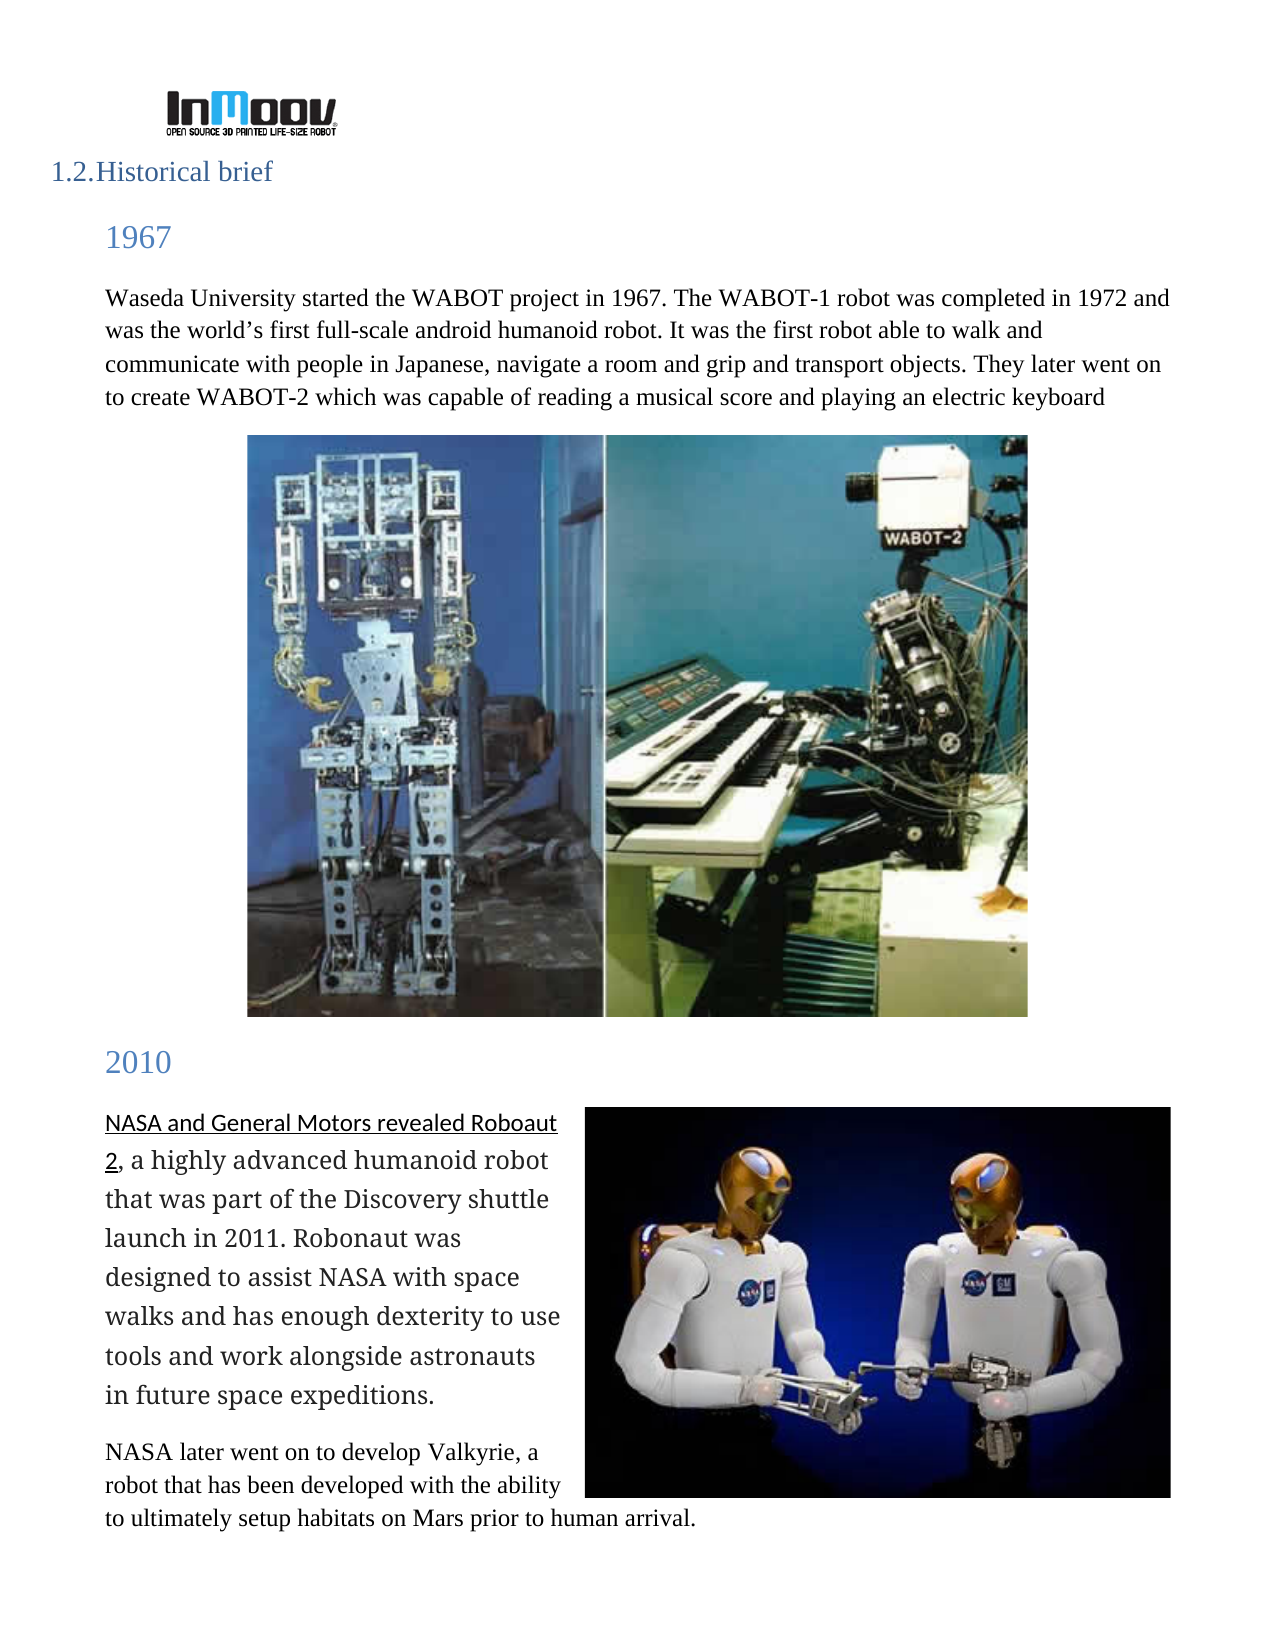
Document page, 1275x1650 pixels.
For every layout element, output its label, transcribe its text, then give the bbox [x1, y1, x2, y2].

text 1967 [105, 218, 1170, 256]
subtitle Historical brief [51, 154, 1170, 188]
text 2010 [105, 1042, 1170, 1080]
text NASA later went on to develop Valkyrie, a robot that has been developed with the ability to ultimately setup habitats on Mars prior to human arrival. [105, 1437, 1170, 1532]
text Waseda University started the WABOT project in 1967. The WABOT-1 robot was completed in 1972 and was the world’s first full-scale android humanoid robot. It was the first robot able to walk and communicate with people in Japanese, navigate a room and grip and transport objects. They later went on to create WABOT-2 which was capable of reading a musical score and playing an electric keyboard [105, 311, 1170, 410]
picture [584, 1107, 1171, 1498]
picture [247, 435, 1028, 1017]
picture [161, 75, 348, 146]
text NASA and General Motors revealed Roboaut 2, a highly advanced humanoid robot that was part of the Discovery shuttle launch in 2011. Robonaut was designed to assist NASA with space walks and has enough dexterity to use tools and work alongside astronauts in future space expeditions. [105, 1107, 584, 1411]
